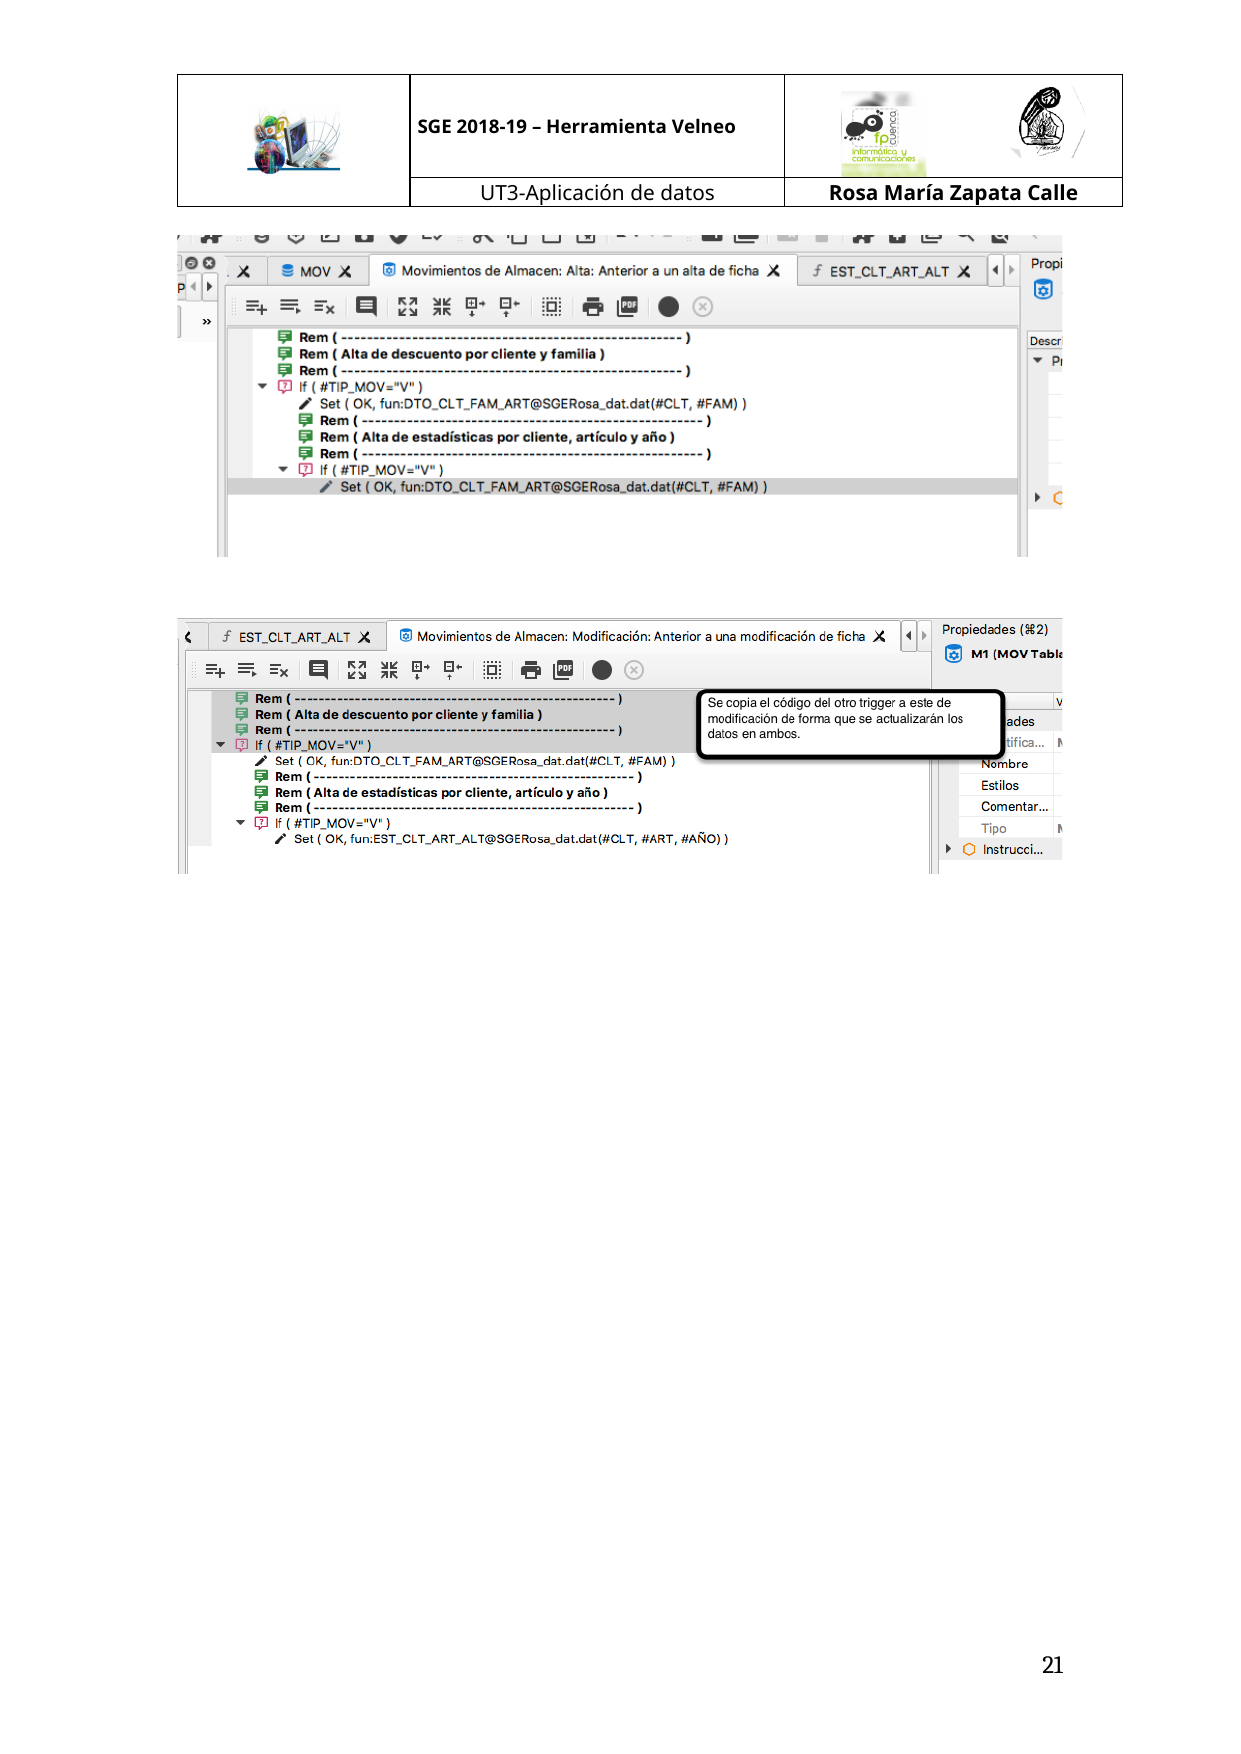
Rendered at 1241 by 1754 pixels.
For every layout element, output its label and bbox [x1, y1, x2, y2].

picture [177, 235, 1063, 557]
picture [177, 618, 1063, 874]
picture [247, 103, 341, 178]
picture [1010, 84, 1086, 158]
picture [841, 91, 927, 177]
